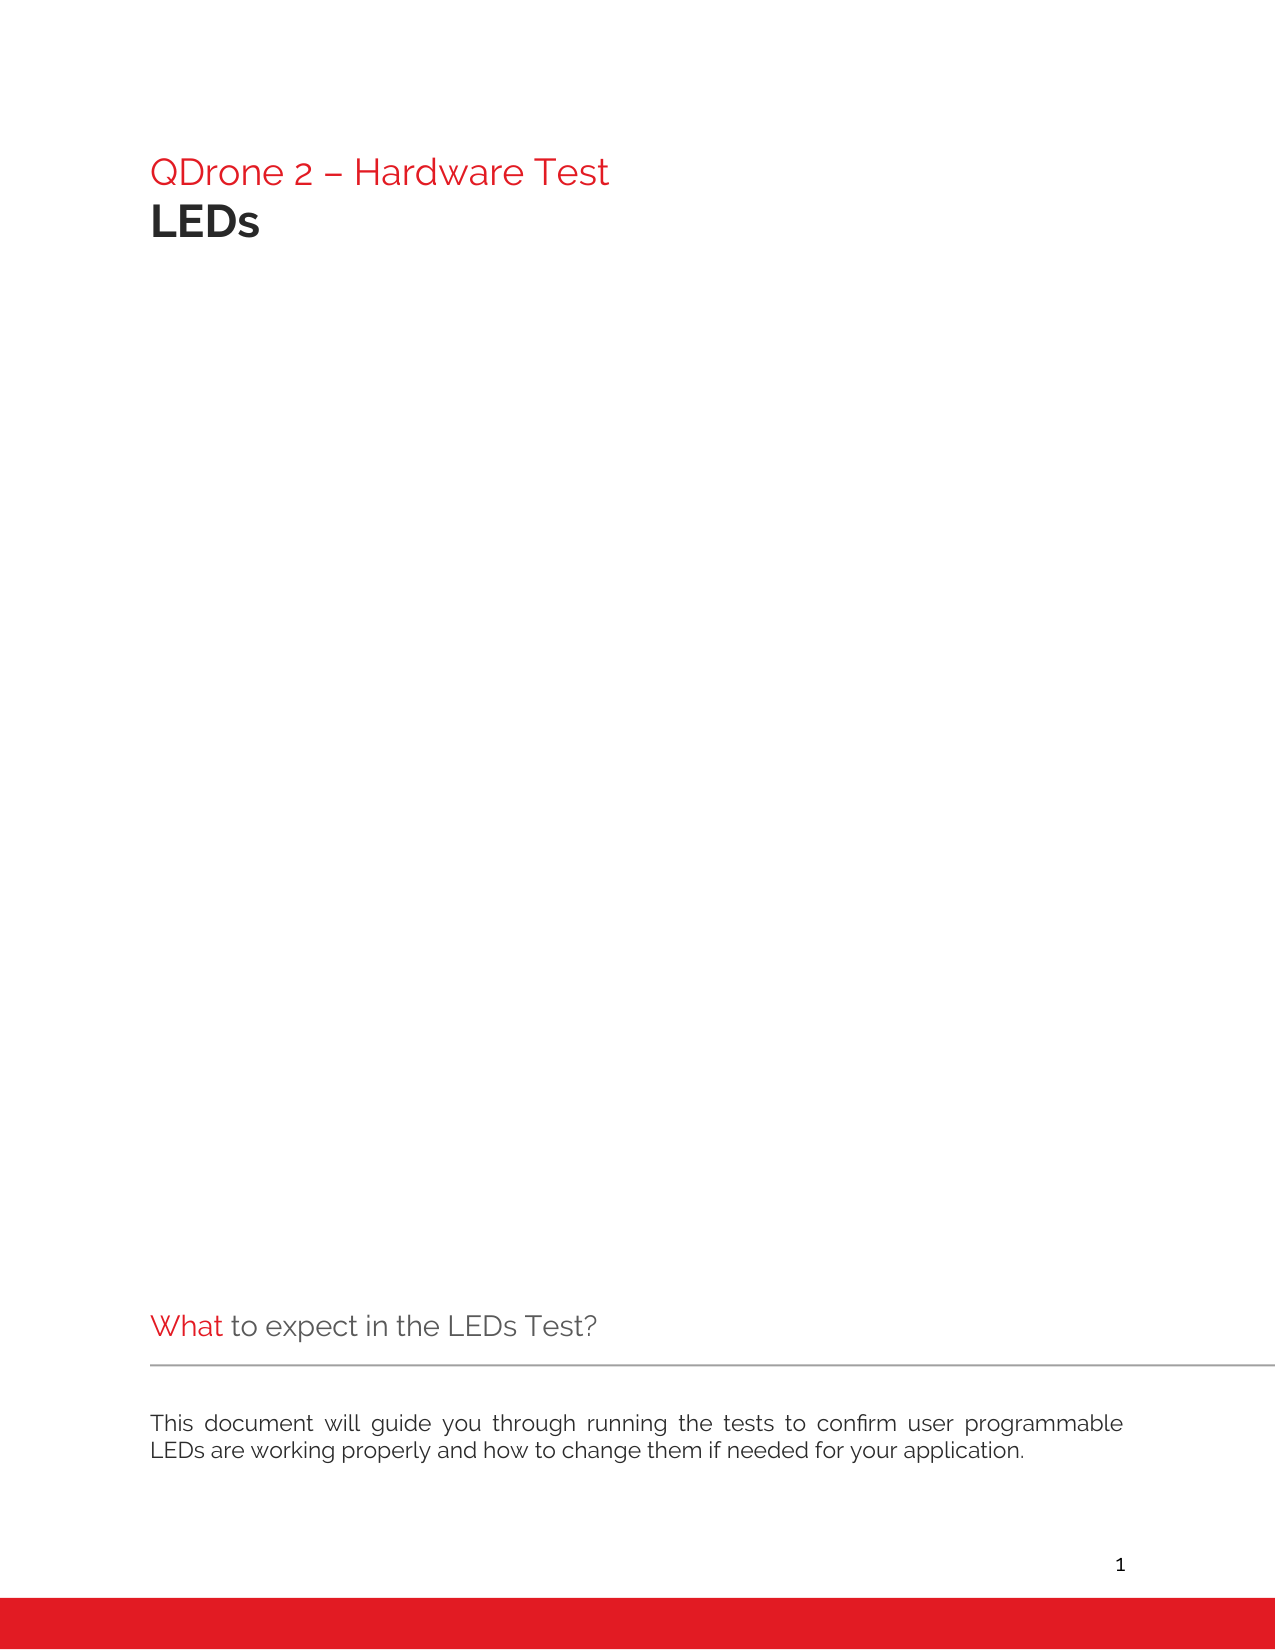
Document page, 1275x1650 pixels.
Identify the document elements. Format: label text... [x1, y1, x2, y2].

subtitle What to expect in the LEDs Test? [150, 1309, 1125, 1343]
title QDrone 2 – Hardware Test [150, 150, 1125, 194]
title LEDs [150, 194, 1125, 248]
text This document will guide you through running the tests to confirm user programmable LEDs are working properly and how to change them if needed for your application. [150, 1409, 1125, 1463]
